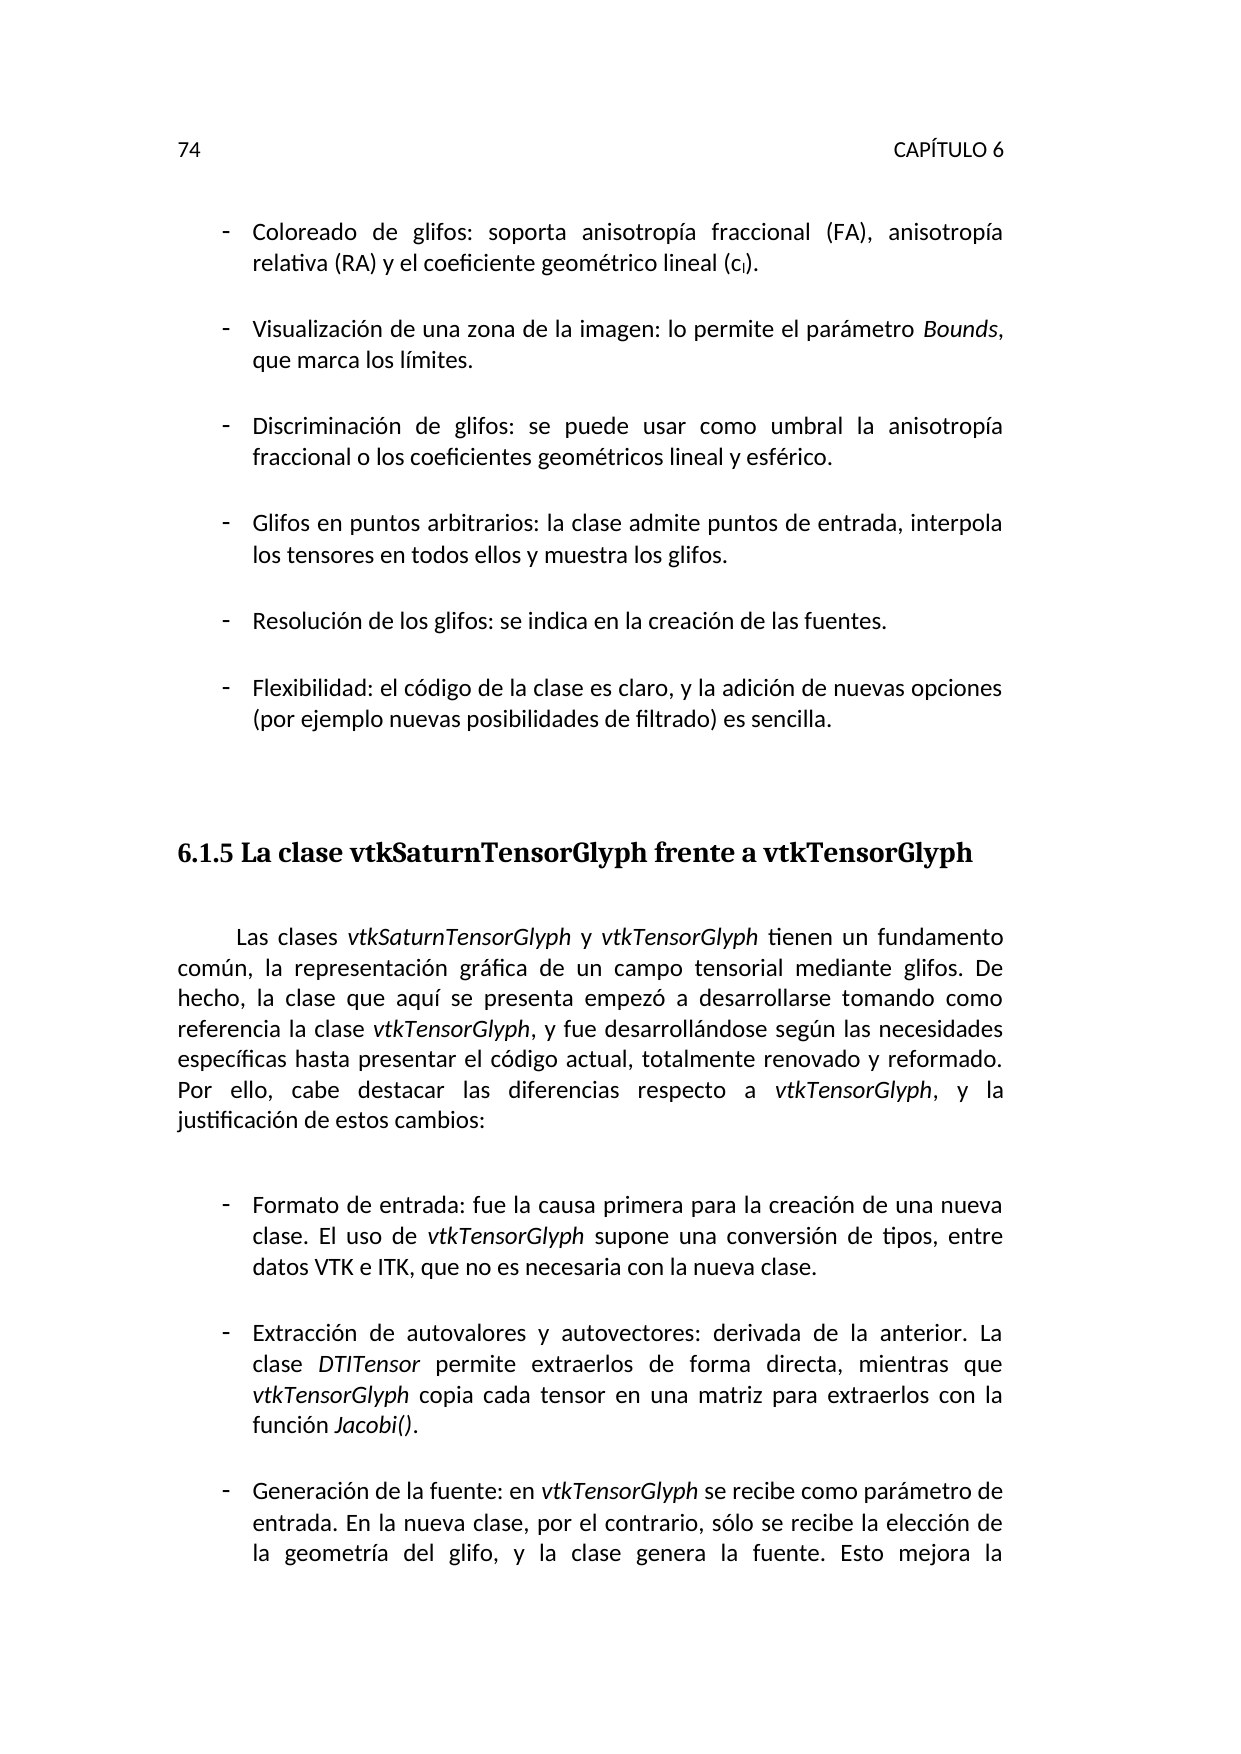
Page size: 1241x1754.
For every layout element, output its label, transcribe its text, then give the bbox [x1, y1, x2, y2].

list Coloreado de glifos: soporta anisotropía fraccional (FA), anisotropía relativa (RA) y el coeficiente geométrico lineal (cl). [222, 213, 1004, 277]
list Flexibilidad: el código de la clase es claro, y la adición de nuevas opciones (por ejemplo nuevas posibilidades de filtrado) es sencilla. [222, 668, 1004, 733]
list Formato de entrada: fue la causa primera para la creación de una nueva clase. El uso de vtkTensorGlyph supone una conversión de tipos, entre datos VTK e ITK, que no es necesaria con la nueva clase. [222, 1186, 1004, 1282]
text Las clases vtkSaturnTensorGlyph y vtkTensorGlyph tienen un fundamento común, la representación gráfica de un campo tensorial mediante glifos. De hecho, la clase que aquí se presenta empezó a desarrollarse tomando como referencia la clase vtkTensorGlyph, y fue desarrollándose según las necesidades específicas hasta presentar el código actual, totalmente renovado y reformado. Por ello, cabe destacar las diferencias respecto a vtkTensorGlyph, y la justificación de estos cambios: [177, 921, 1004, 1135]
subtitle La clase vtkSaturnTensorGlyph frente a vtkTensorGlyph [177, 836, 1004, 870]
list Glifos en puntos arbitrarios: la clase admite puntos de entrada, interpola los tensores en todos ellos y muestra los glifos. [222, 504, 1004, 569]
list Discriminación de glifos: se puede usar como umbral la anisotropía fraccional o los coeficientes geométricos lineal y esférico. [222, 407, 1004, 472]
list Resolución de los glifos: se indica en la creación de las fuentes. [222, 602, 1004, 636]
list Visualización de una zona de la imagen: lo permite el parámetro Bounds, que marca los límites. [222, 310, 1004, 375]
list Extracción de autovalores y autovectores: derivada de la anterior. La clase DTITensor permite extraerlos de forma directa, mientras que vtkTensorGlyph copia cada tensor en una matriz para extraerlos con la función Jacobi(). [222, 1314, 1004, 1440]
